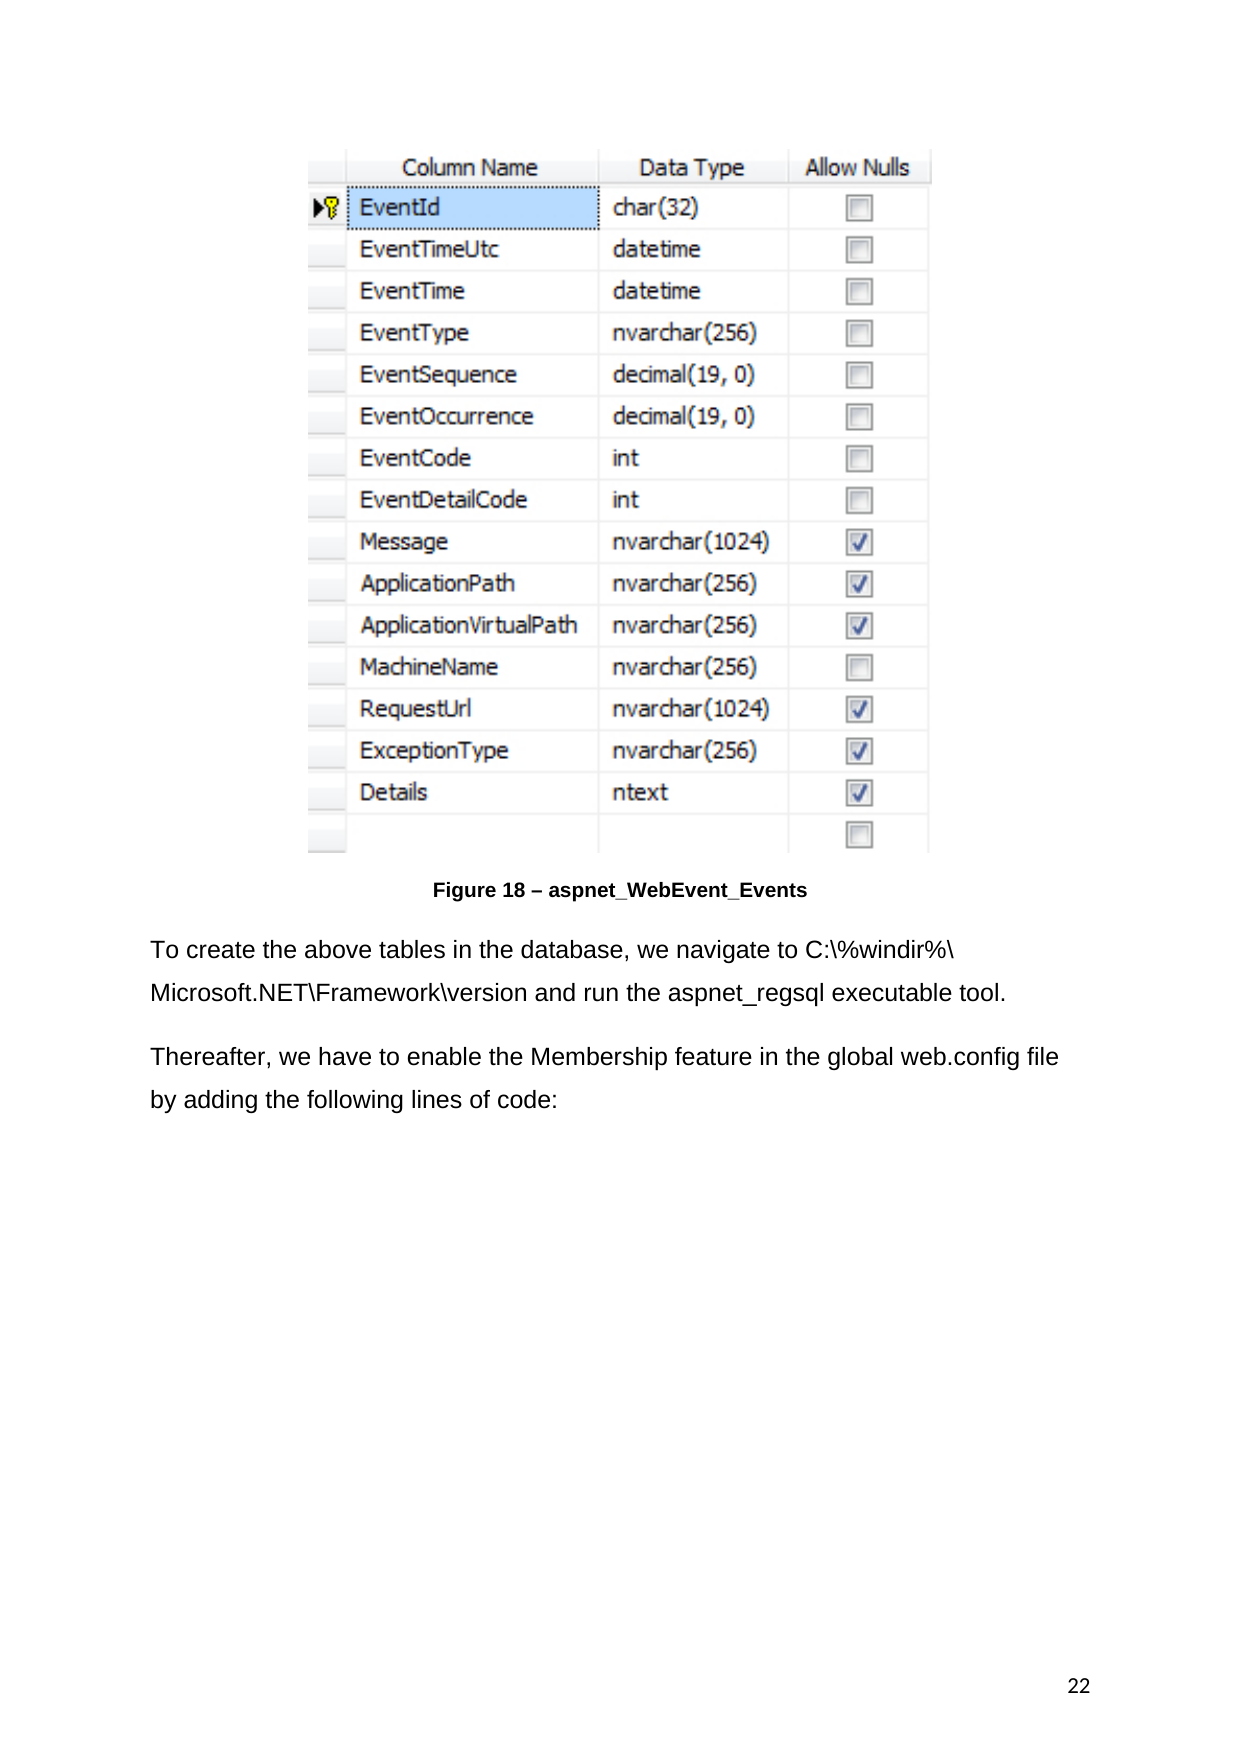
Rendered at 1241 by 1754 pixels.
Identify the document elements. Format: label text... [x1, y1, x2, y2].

text To create the above tables in the database, we navigate to C:\%windir%\Microsoft.NET\Framework\version and run the aspnet_regsql executable tool. [150, 935, 1090, 1007]
text Thereafter, we have to enable the Membership feature in the global web.config file by adding the following lines of code: [150, 1042, 1090, 1114]
picture [308, 149, 932, 853]
text Figure 18 – aspnet_WebEvent_Events [150, 878, 1090, 902]
